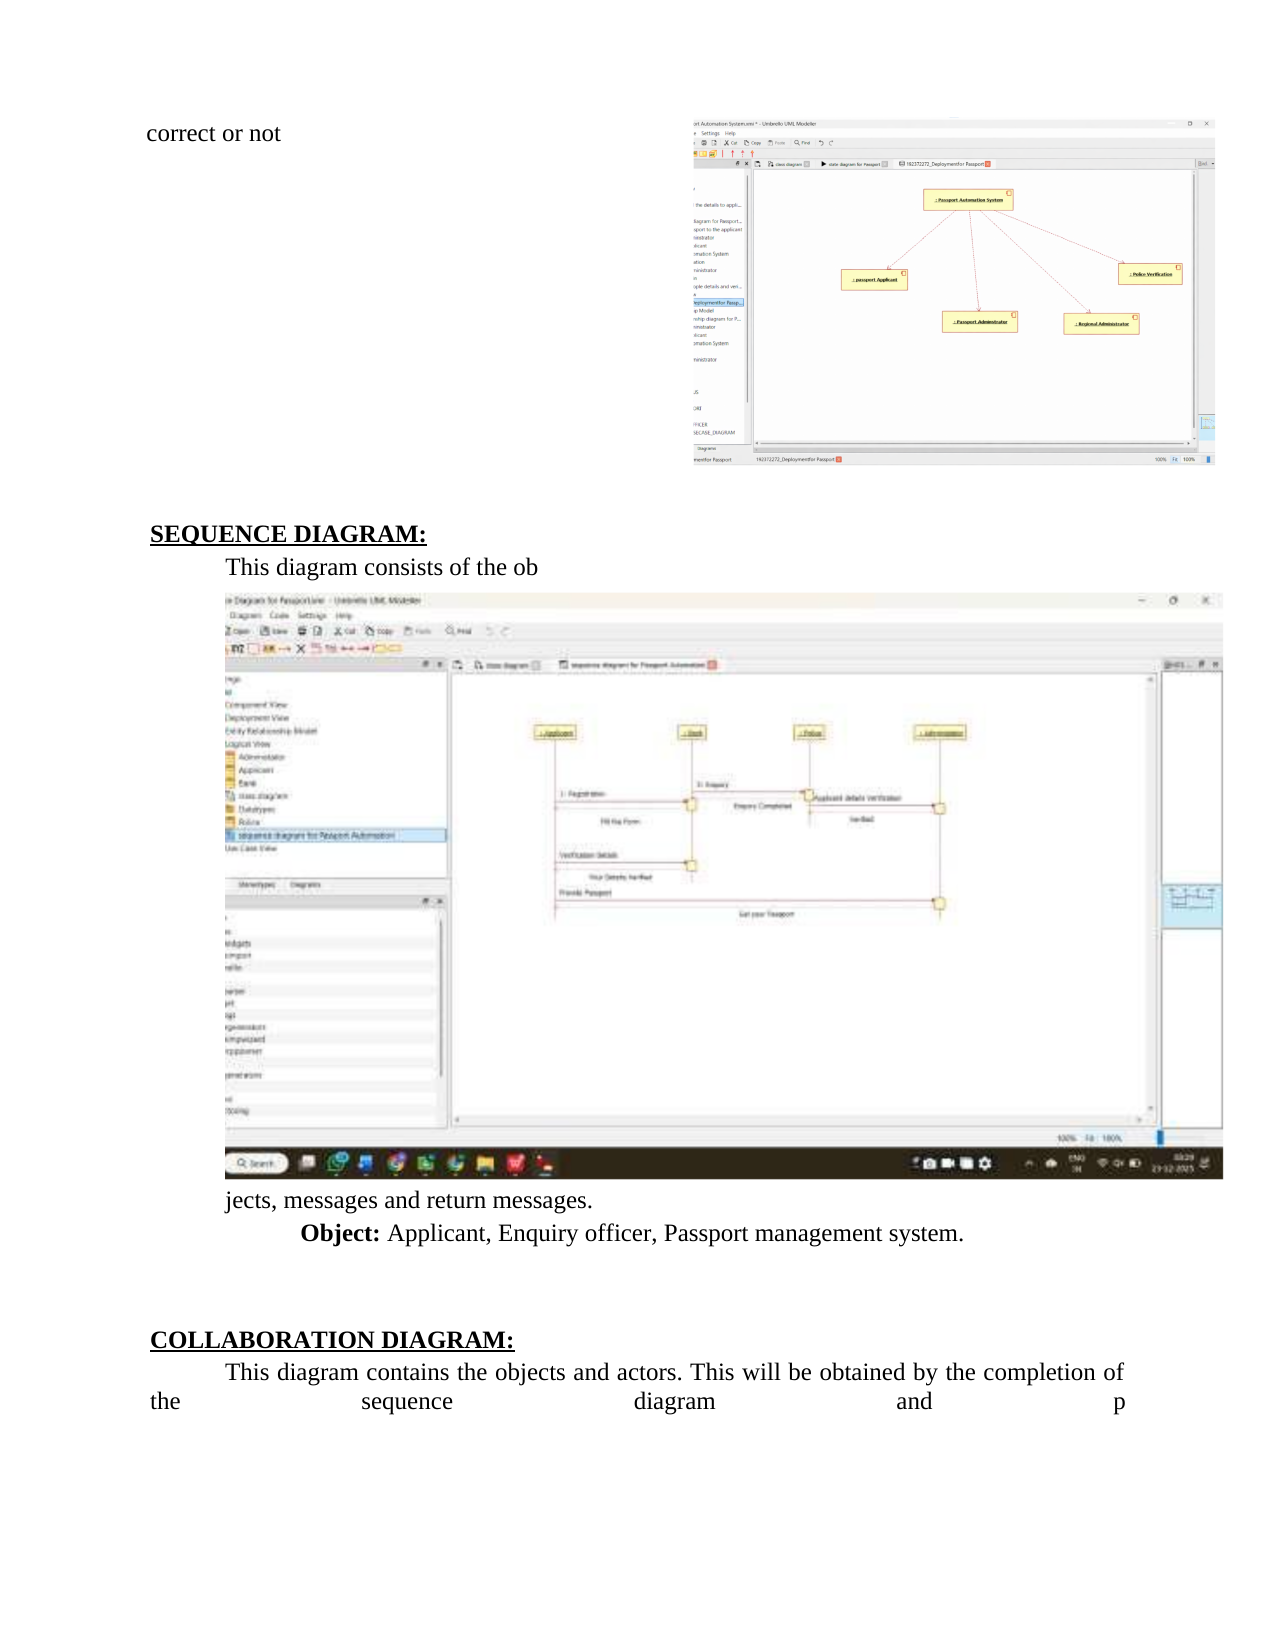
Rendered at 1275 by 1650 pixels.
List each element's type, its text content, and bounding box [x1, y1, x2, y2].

picture [225, 583, 1229, 1182]
text Object: Applicant, Enquiry officer, Passport management system. [300, 1218, 1200, 1247]
text This diagram contains the objects and actors. This will be obtained by the completion of the sequence diagram and pressing the F5 key [150, 1358, 1126, 1414]
picture [693, 117, 1216, 466]
text This diagram consists of the objects, messages and return messages. [225, 1182, 1200, 1214]
subtitle SEQUENCE DIAGRAM: [150, 519, 1200, 548]
text This diagram consists of the objects, messages and return messages. [225, 552, 1200, 583]
subtitle COLLABORATION DIAGRAM: [150, 1325, 1200, 1354]
text correct or not [146, 118, 671, 146]
